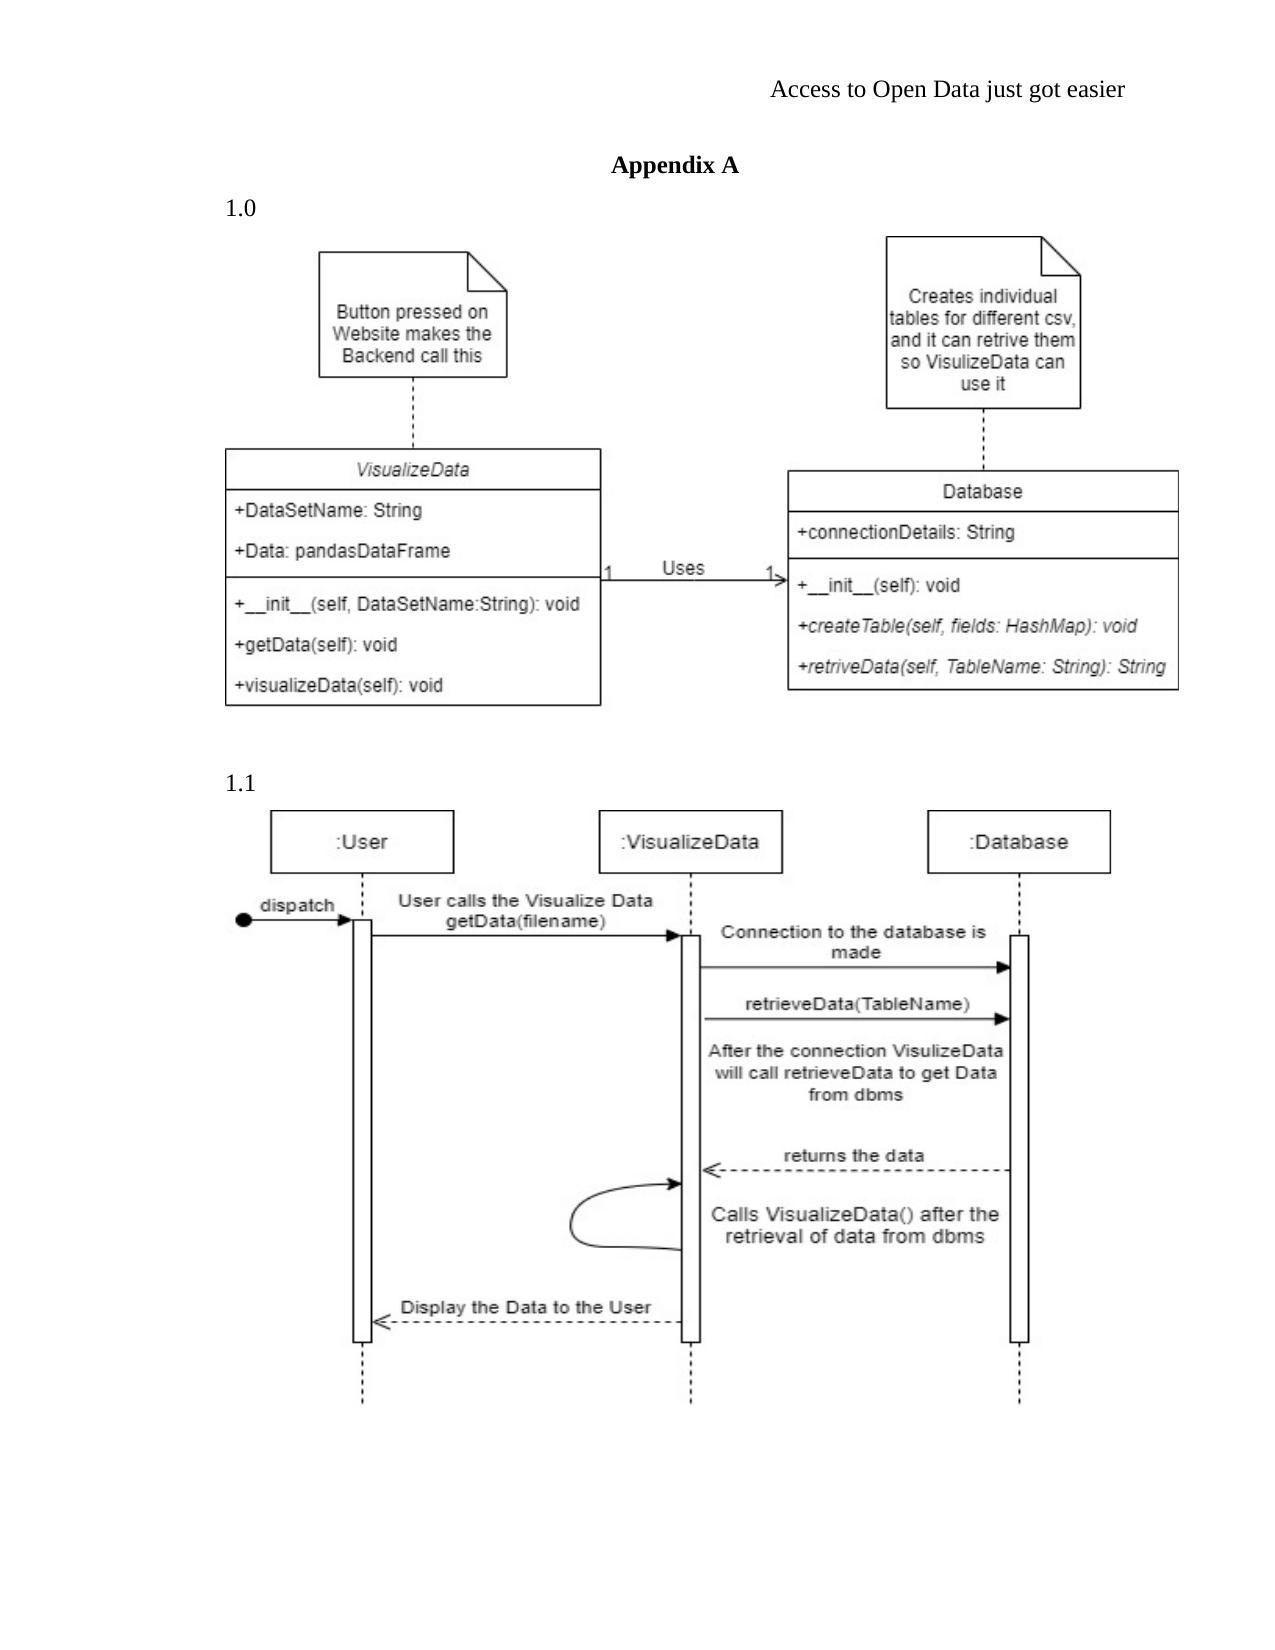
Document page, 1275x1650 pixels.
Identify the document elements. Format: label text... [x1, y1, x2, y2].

list 1.1 [225, 768, 1125, 796]
list Appendix A [225, 150, 1125, 179]
picture [225, 810, 1112, 1406]
picture [225, 236, 1179, 711]
list 1.0 [225, 193, 1125, 222]
